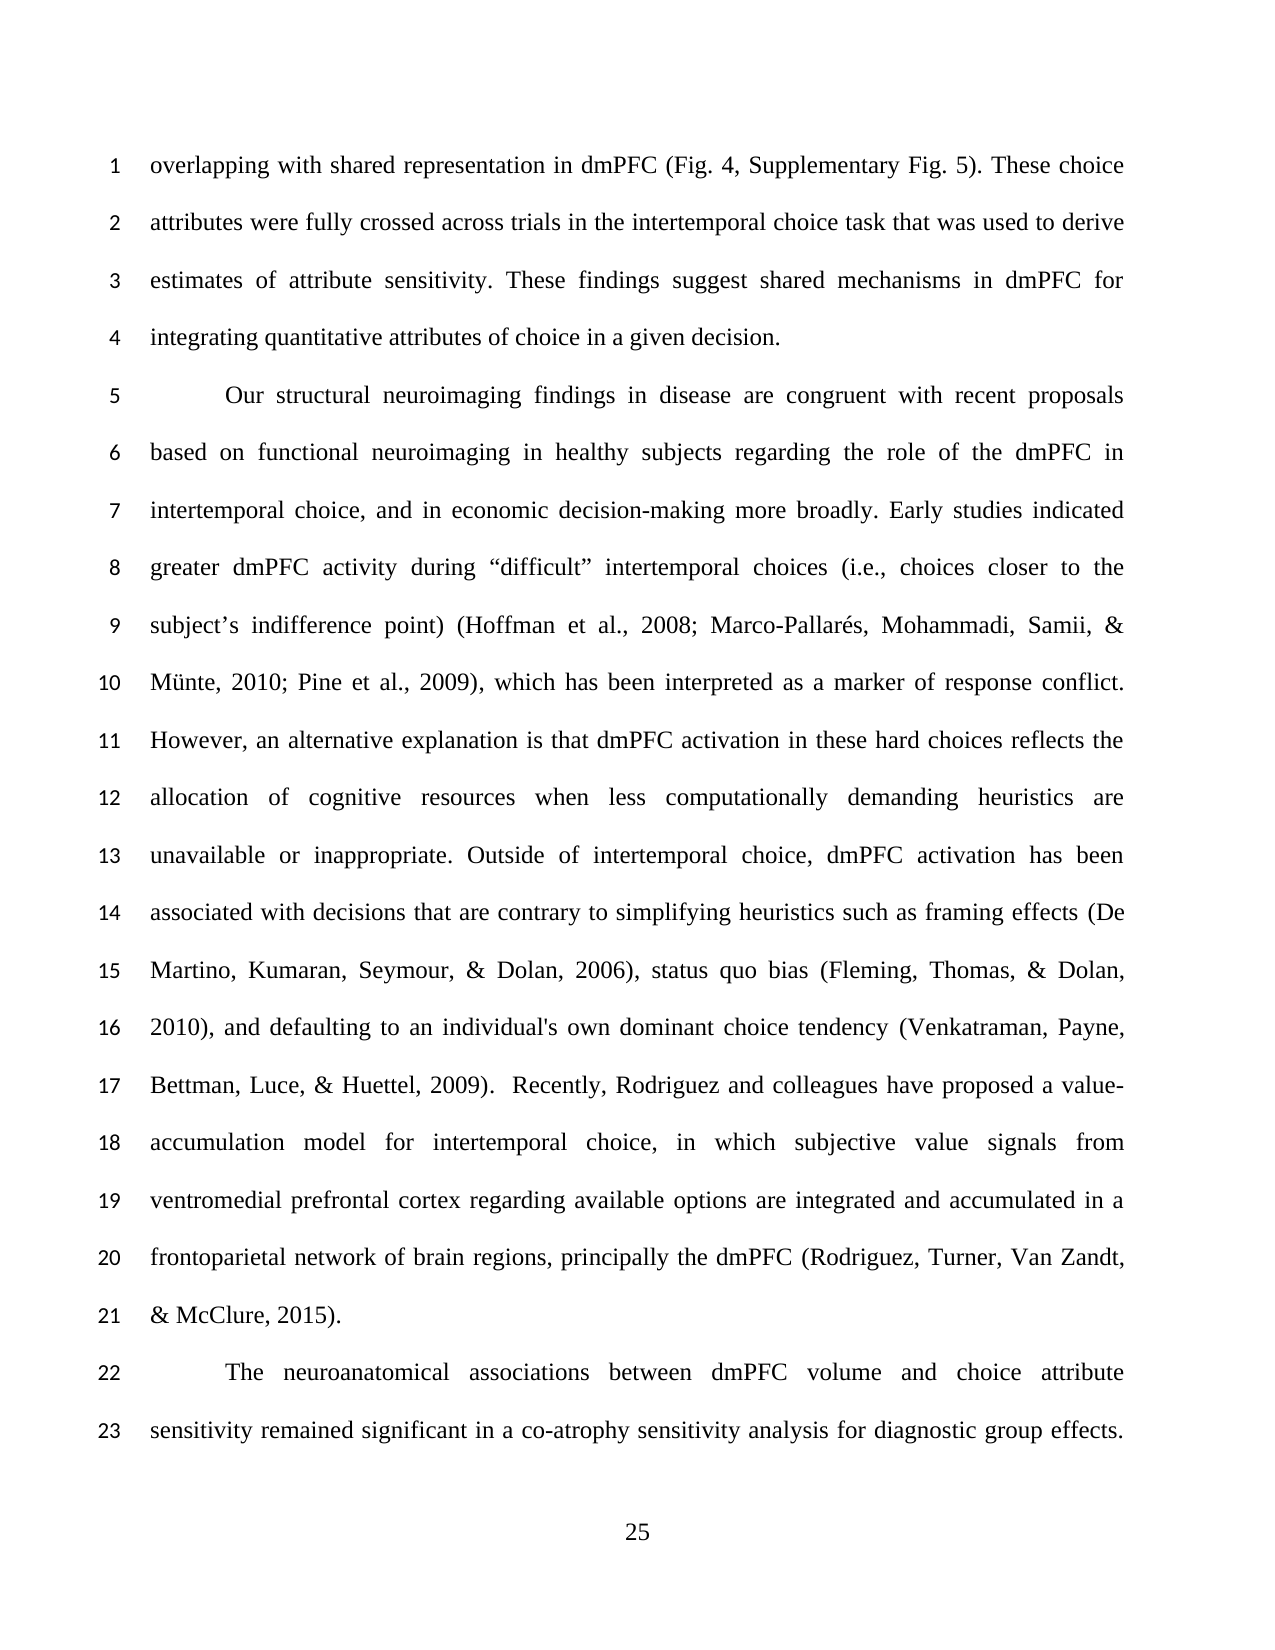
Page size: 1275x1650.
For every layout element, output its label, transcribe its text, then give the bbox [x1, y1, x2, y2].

text Our structural neuroimaging findings in disease are congruent with recent proposals based on functional neuroimaging in healthy subjects regarding the role of the dmPFC in intertemporal choice, and in economic decision-making more broadly. Early studies indicated greater dmPFC activity during “difficult” intertemporal choices (i.e., choices closer to the subject’s indifference point) (Hoffman et al., 2008; Marco-Pallarés, Mohammadi, Samii, & Münte, 2010; Pine et al., 2009), which has been interpreted as a marker of response conflict. However, an alternative explanation is that dmPFC activation in these hard choices reflects the allocation of cognitive resources when less computationally demanding heuristics are unavailable or inappropriate. Outside of intertemporal choice, dmPFC activation has been associated with decisions that are contrary to simplifying heuristics such as framing effects (De Martino, Kumaran, Seymour, & Dolan, 2006), status quo bias (Fleming, Thomas, & Dolan, 2010), and defaulting to an individual's own dominant choice tendency (Venkatraman, Payne, Bettman, Luce, & Huettel, 2009). Recently, Rodriguez and colleagues have proposed a value-accumulation model for intertemporal choice, in which subjective value signals from ventromedial prefrontal cortex regarding available options are integrated and accumulated in a frontoparietal network of brain regions, principally the dmPFC (Rodriguez, Turner, Van Zandt, & McClure, 2015). [150, 380, 1125, 1329]
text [150, 150, 1125, 351]
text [150, 1357, 1125, 1444]
